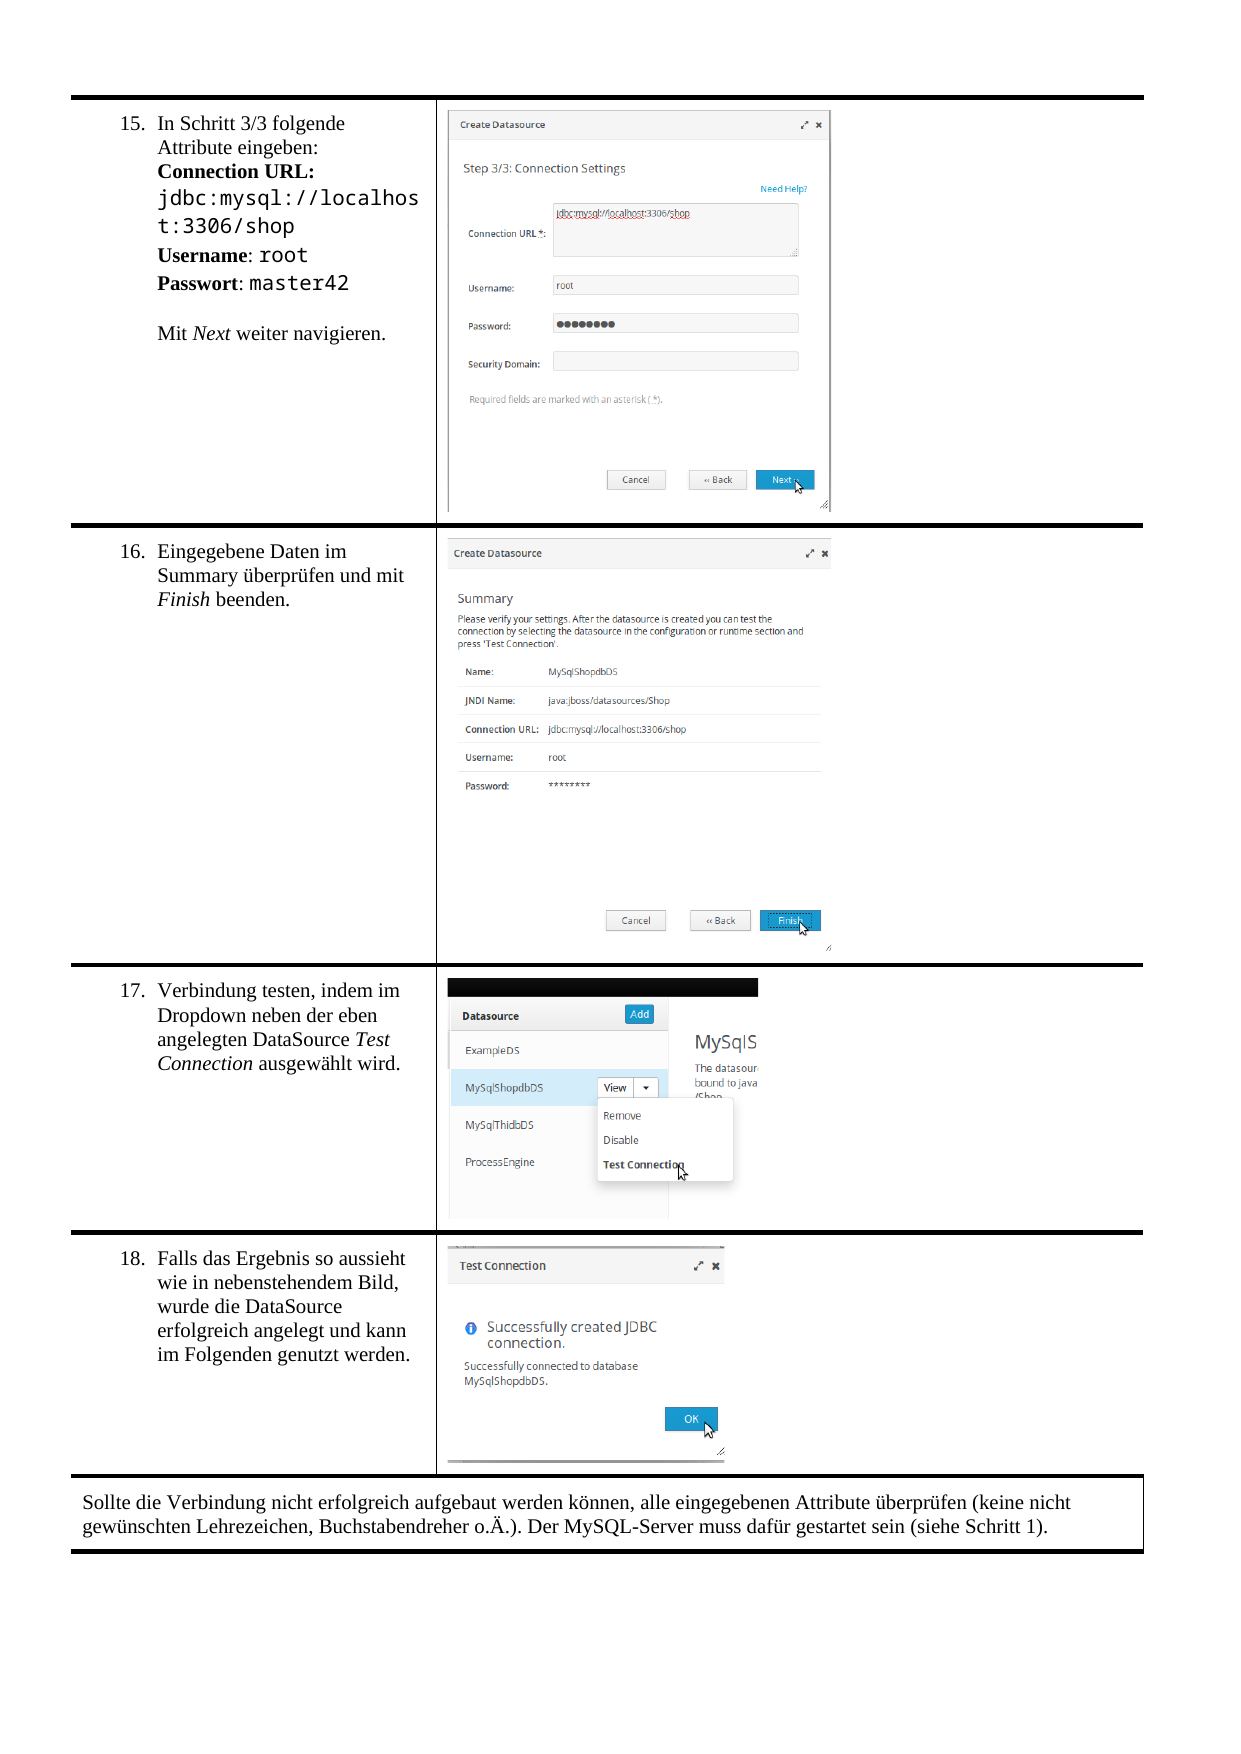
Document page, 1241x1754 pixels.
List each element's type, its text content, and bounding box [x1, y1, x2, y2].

picture [447, 1246, 725, 1463]
table_cell [437, 967, 1143, 1230]
picture [447, 978, 759, 1219]
table_cell Falls das Ergebnis so aussieht wie in nebenstehendem Bild, wurde die DataSource erfolgreich angelegt und kann im Folgenden genutzt werden. [71, 1235, 436, 1474]
table_cell [437, 1235, 1143, 1474]
picture [447, 110, 832, 512]
table_cell [437, 528, 1143, 962]
picture [447, 538, 832, 952]
table_cell Sollte die Verbindung nicht erfolgreich aufgebaut werden können, alle eingegebenen Attribute überprüfen (keine nicht gewünschten Lehrezeichen, Buchstabendreher o.Ä.). Der MySQL-Server muss dafür gestartet sein (siehe Schritt 1). [71, 1478, 1143, 1549]
table_cell [437, 100, 1143, 523]
table_cell Eingegebene Daten im Summary überprüfen und mit Finish beenden. [71, 528, 436, 962]
table_cell Verbindung testen, indem im Dropdown neben der eben angelegten DataSource Test Connection ausgewählt wird. [71, 967, 436, 1230]
table_cell In Schritt 3/3 folgende Attribute eingeben: Connection URL: jdbc:mysql://localhost:3306/shop Username: root Passwort: master42 Mit Next weiter navigieren. [71, 100, 436, 523]
